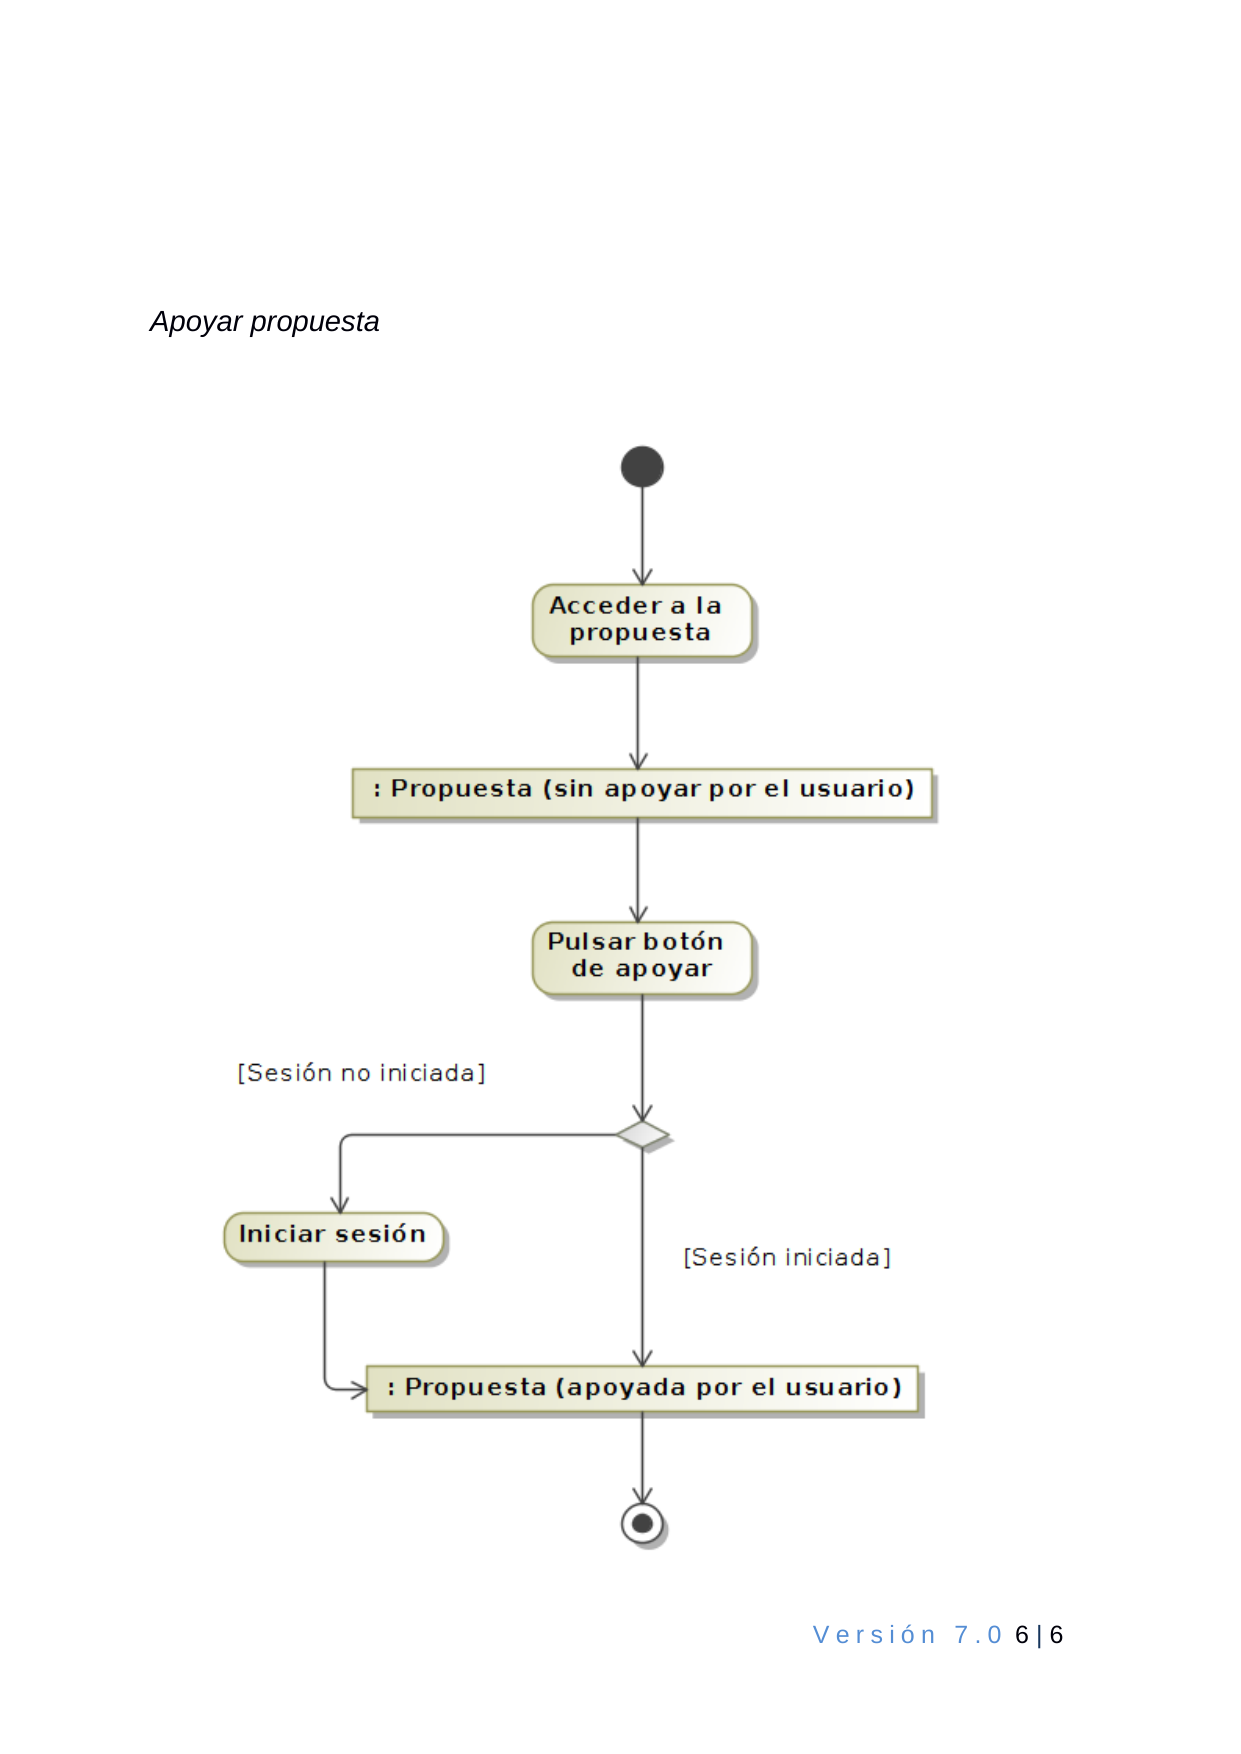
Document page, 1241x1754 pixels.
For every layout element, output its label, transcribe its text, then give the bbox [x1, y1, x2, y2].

picture [152, 381, 1088, 1572]
text Apoyar propuesta [150, 304, 1090, 338]
